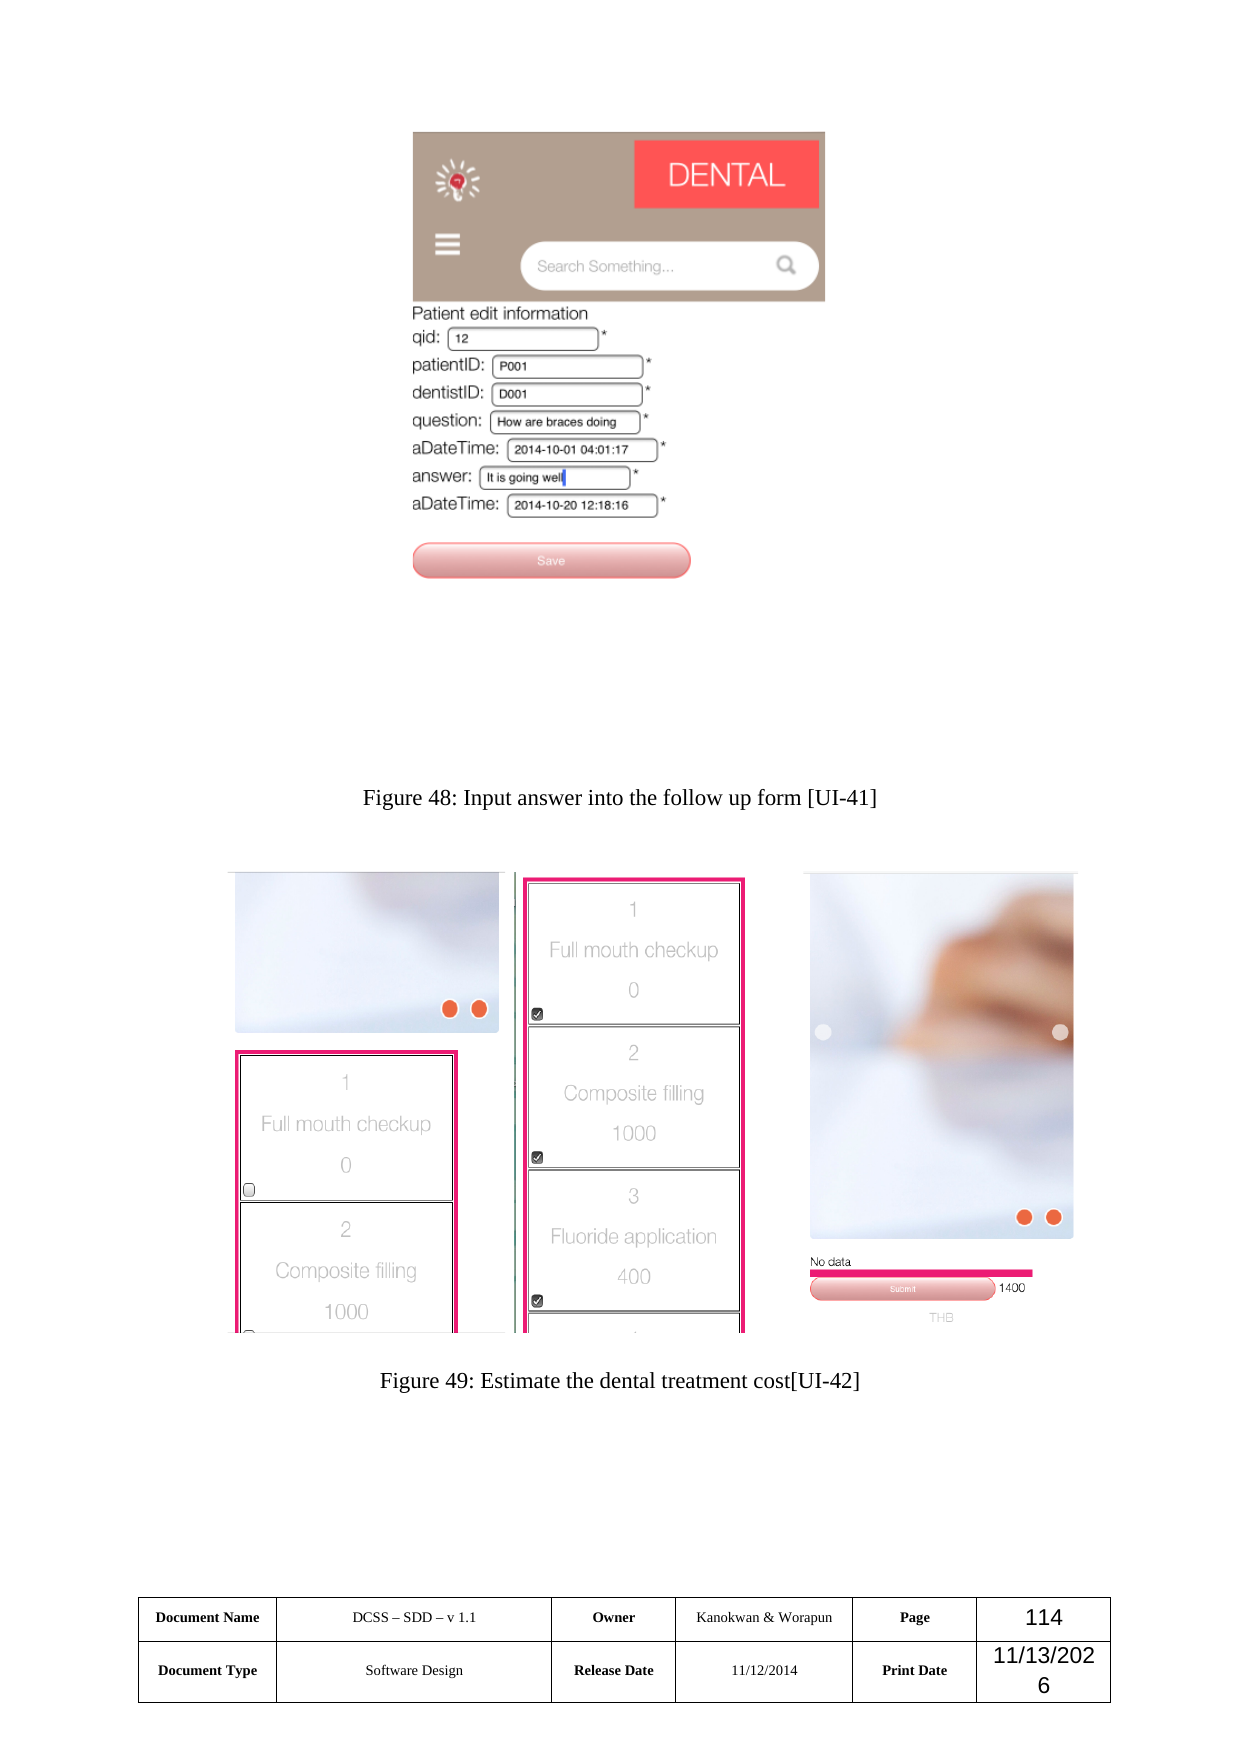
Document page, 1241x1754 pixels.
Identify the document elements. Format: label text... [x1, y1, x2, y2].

text Figure 48: Input answer into the follow up form [UI-41] [150, 784, 1090, 811]
picture [514, 872, 792, 1333]
picture [803, 871, 1079, 1329]
picture [227, 871, 506, 1333]
picture [412, 131, 826, 750]
text Figure 49: Estimate the dental treatment cost[UI-42] [150, 1026, 1090, 1393]
